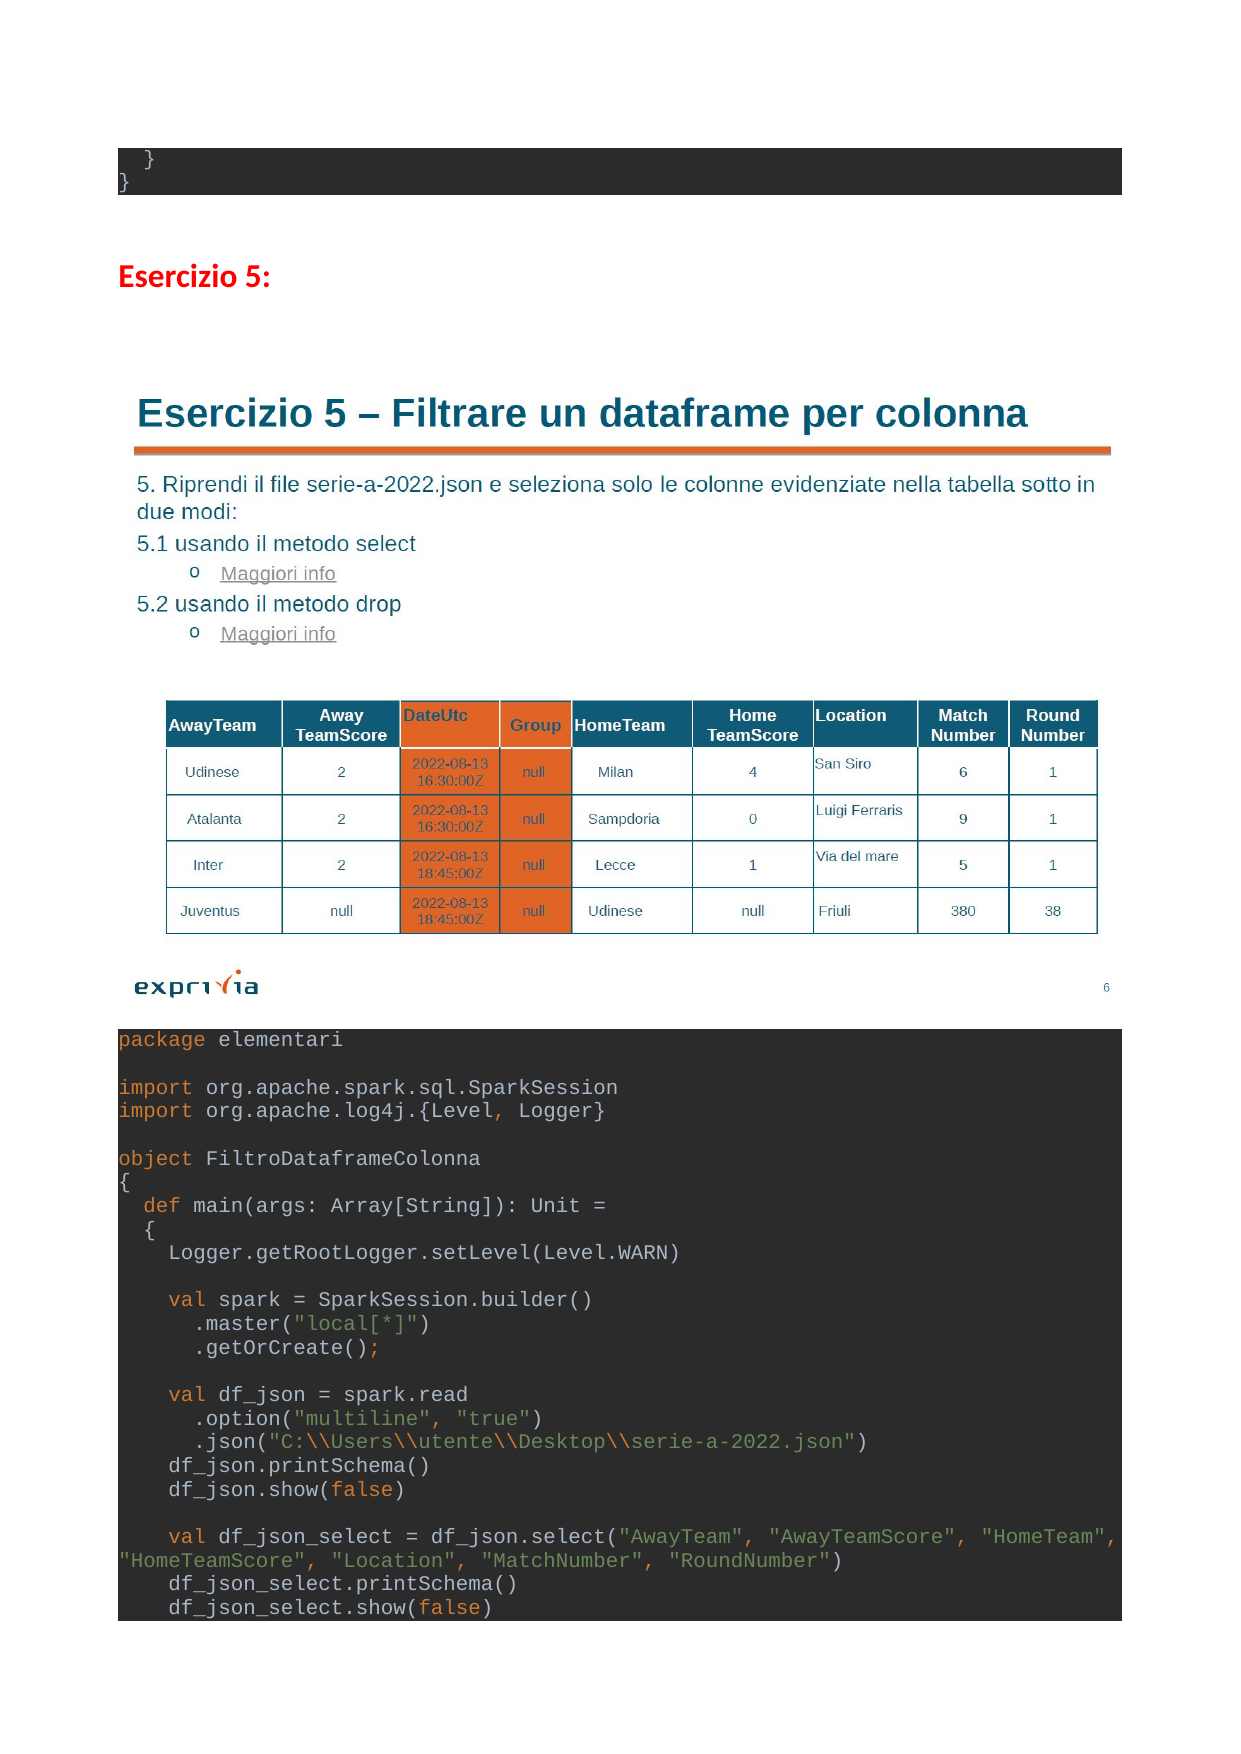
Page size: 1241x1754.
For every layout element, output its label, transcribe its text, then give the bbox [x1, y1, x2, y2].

text Esercizio 5: [118, 256, 1122, 296]
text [118, 148, 1122, 195]
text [118, 1029, 1122, 1621]
picture [118, 376, 1121, 1011]
